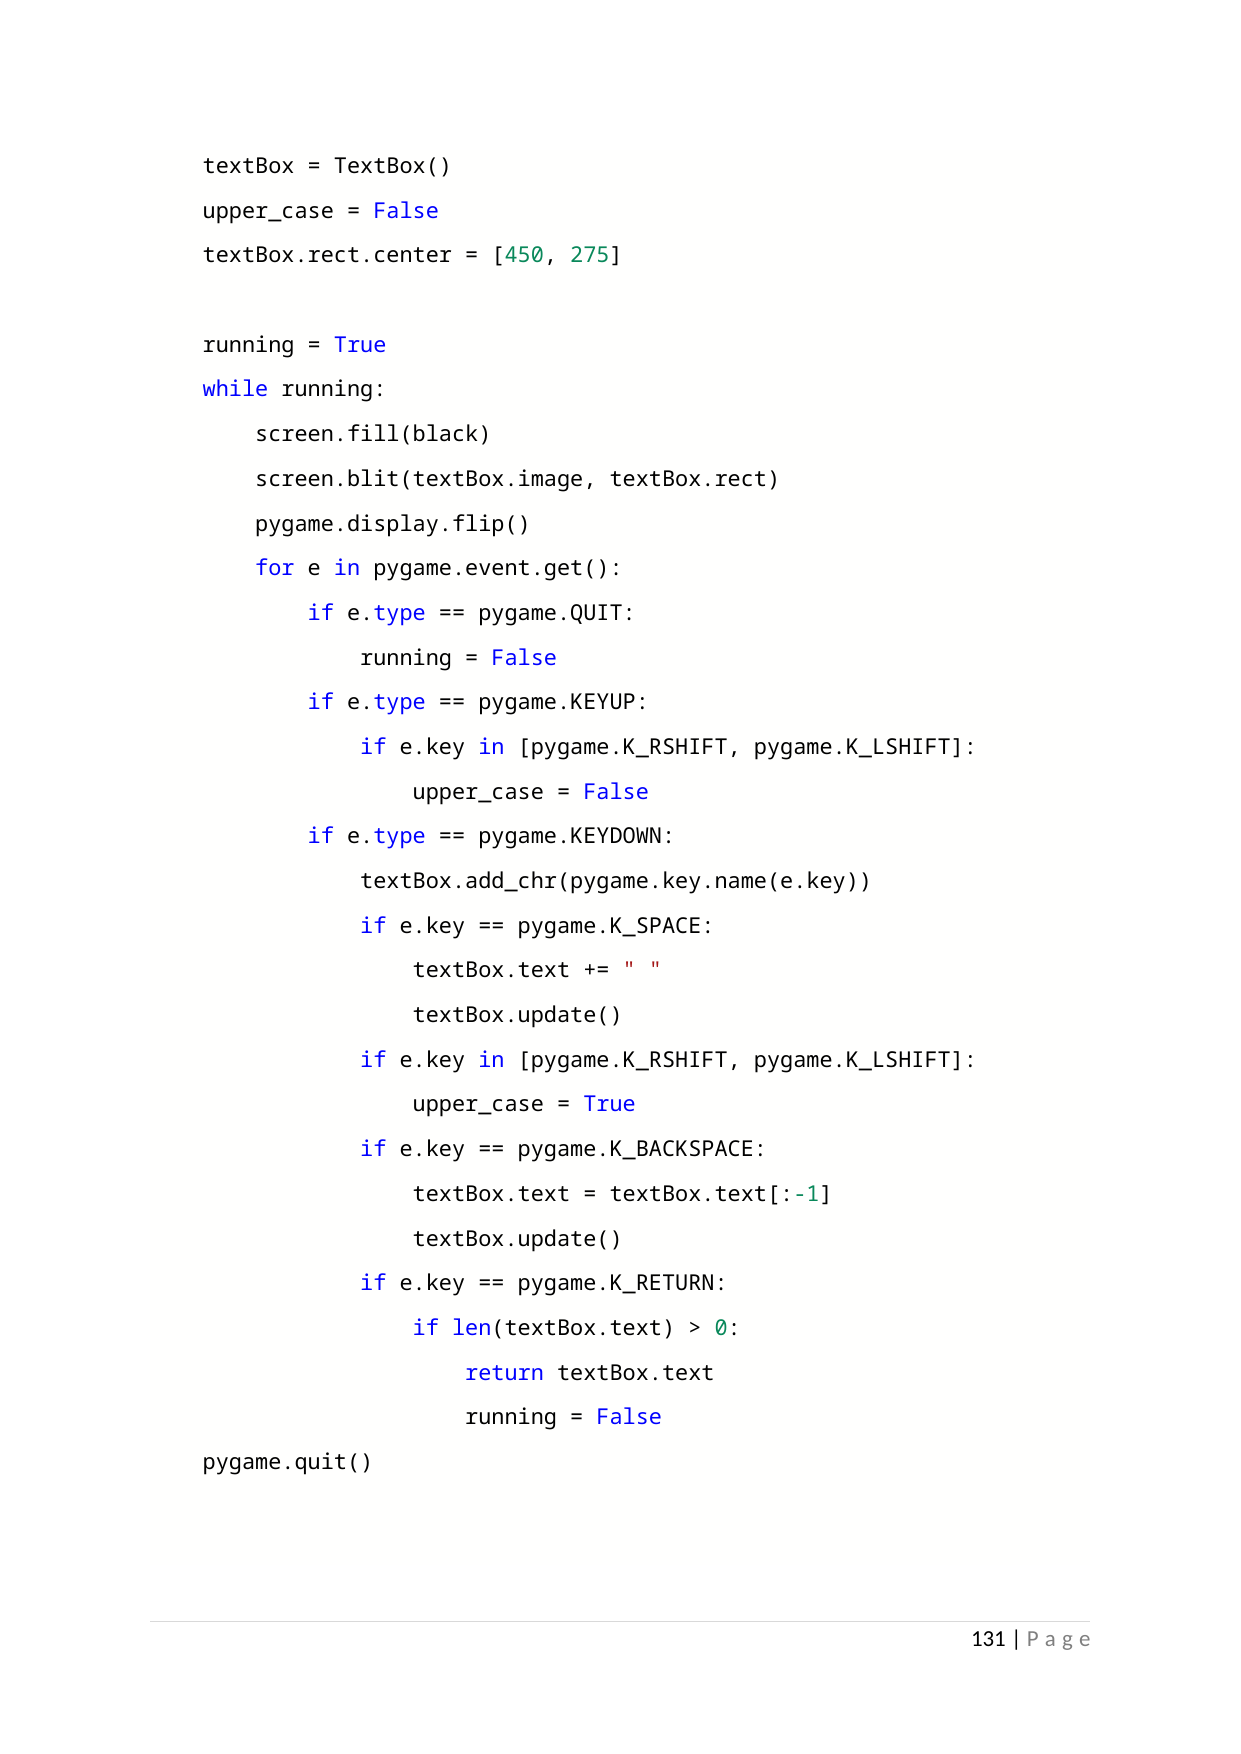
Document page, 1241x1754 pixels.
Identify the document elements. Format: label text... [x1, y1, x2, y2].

text if e.type == pygame.KEYUP: [150, 686, 1090, 716]
text textBox.text = textBox.text[:-1] [150, 1178, 1090, 1208]
text pygame.display.flip() [150, 507, 1090, 537]
text for e in pygame.event.get(): [150, 552, 1090, 582]
text if e.key in [pygame.K_RSHIFT, pygame.K_LSHIFT]: [150, 1044, 1090, 1073]
text if e.key == pygame.K_RETURN: [150, 1267, 1090, 1297]
text upper_case = True [150, 1088, 1090, 1118]
text while running: [150, 373, 1090, 403]
text if e.key == pygame.K_BACKSPACE: [150, 1133, 1090, 1163]
text textBox.text += " " [150, 954, 1090, 984]
text if len(textBox.text) > 0: [150, 1312, 1090, 1342]
text if e.key in [pygame.K_RSHIFT, pygame.K_LSHIFT]: [150, 731, 1090, 761]
text upper_case = False [150, 195, 1090, 224]
text textBox = TextBox() [150, 150, 1090, 180]
text if e.key == pygame.K_SPACE: [150, 910, 1090, 939]
text screen.fill(black) [150, 418, 1090, 448]
text if e.type == pygame.QUIT: [150, 597, 1090, 627]
text if e.type == pygame.KEYDOWN: [150, 820, 1090, 850]
text screen.blit(textBox.image, textBox.rect) [150, 463, 1090, 493]
text textBox.add_chr(pygame.key.name(e.key)) [150, 865, 1090, 895]
text textBox.rect.center = [450, 275] [150, 239, 1090, 269]
text upper_case = False [150, 776, 1090, 805]
text running = False [150, 642, 1090, 671]
text pygame.quit() [150, 1446, 1090, 1476]
text running = False [150, 1401, 1090, 1431]
text textBox.update() [150, 999, 1090, 1029]
text return textBox.text [150, 1357, 1090, 1386]
text running = True [150, 329, 1090, 358]
text textBox.update() [150, 1222, 1090, 1252]
